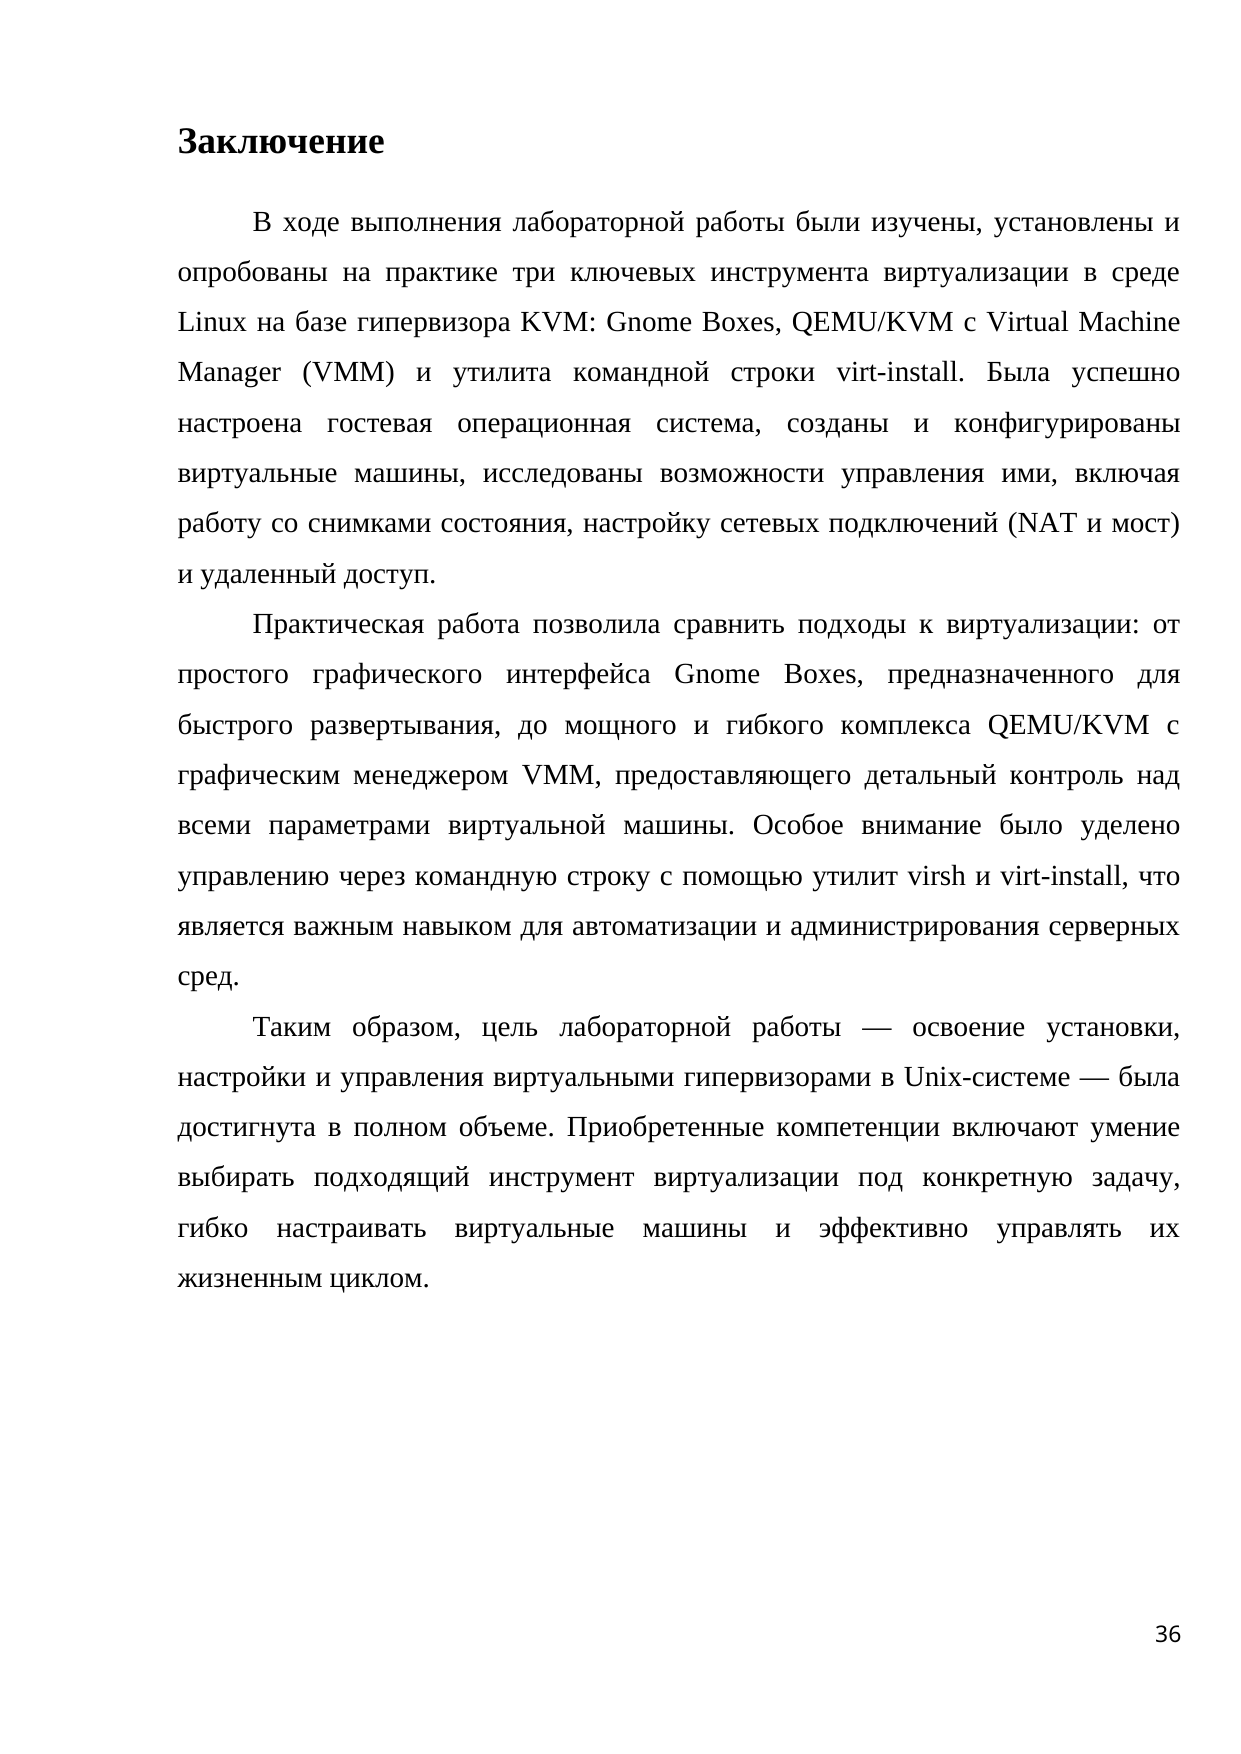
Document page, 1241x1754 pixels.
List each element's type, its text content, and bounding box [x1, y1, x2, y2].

text Таким образом, цель лабораторной работы — освоение установки, настройки и управления виртуальными гипервизорами в Unix-системе — была достигнута в полном объеме. Приобретенные компетенции включают умение выбирать подходящий инструмент виртуализации под конкретную задачу, гибко настраивать виртуальные машины и эффективно управлять их жизненным циклом. [177, 1009, 1181, 1294]
text В ходе выполнения лабораторной работы были изучены, установлены и опробованы на практике три ключевых инструмента виртуализации в среде Linux на базе гипервизора KVM: Gnome Boxes, QEMU/KVM с Virtual Machine Manager (VMM) и утилита командной строки virt-install. Была успешно настроена гостевая операционная система, созданы и конфигурированы виртуальные машины, исследованы возможности управления ими, включая работу со снимками состояния, настройку сетевых подключений (NAT и мост) и удаленный доступ. [177, 204, 1181, 589]
text Практическая работа позволила сравнить подходы к виртуализации: от простого графического интерфейса Gnome Boxes, предназначенного для быстрого развертывания, до мощного и гибкого комплекса QEMU/KVM с графическим менеджером VMM, предоставляющего детальный контроль над всеми параметрами виртуальной машины. Особое внимание было уделено управлению через командную строку с помощью утилит virsh и virt-install, что является важным навыком для автоматизации и администрирования серверных сред. [177, 606, 1181, 992]
subtitle Заключение [177, 118, 1181, 161]
